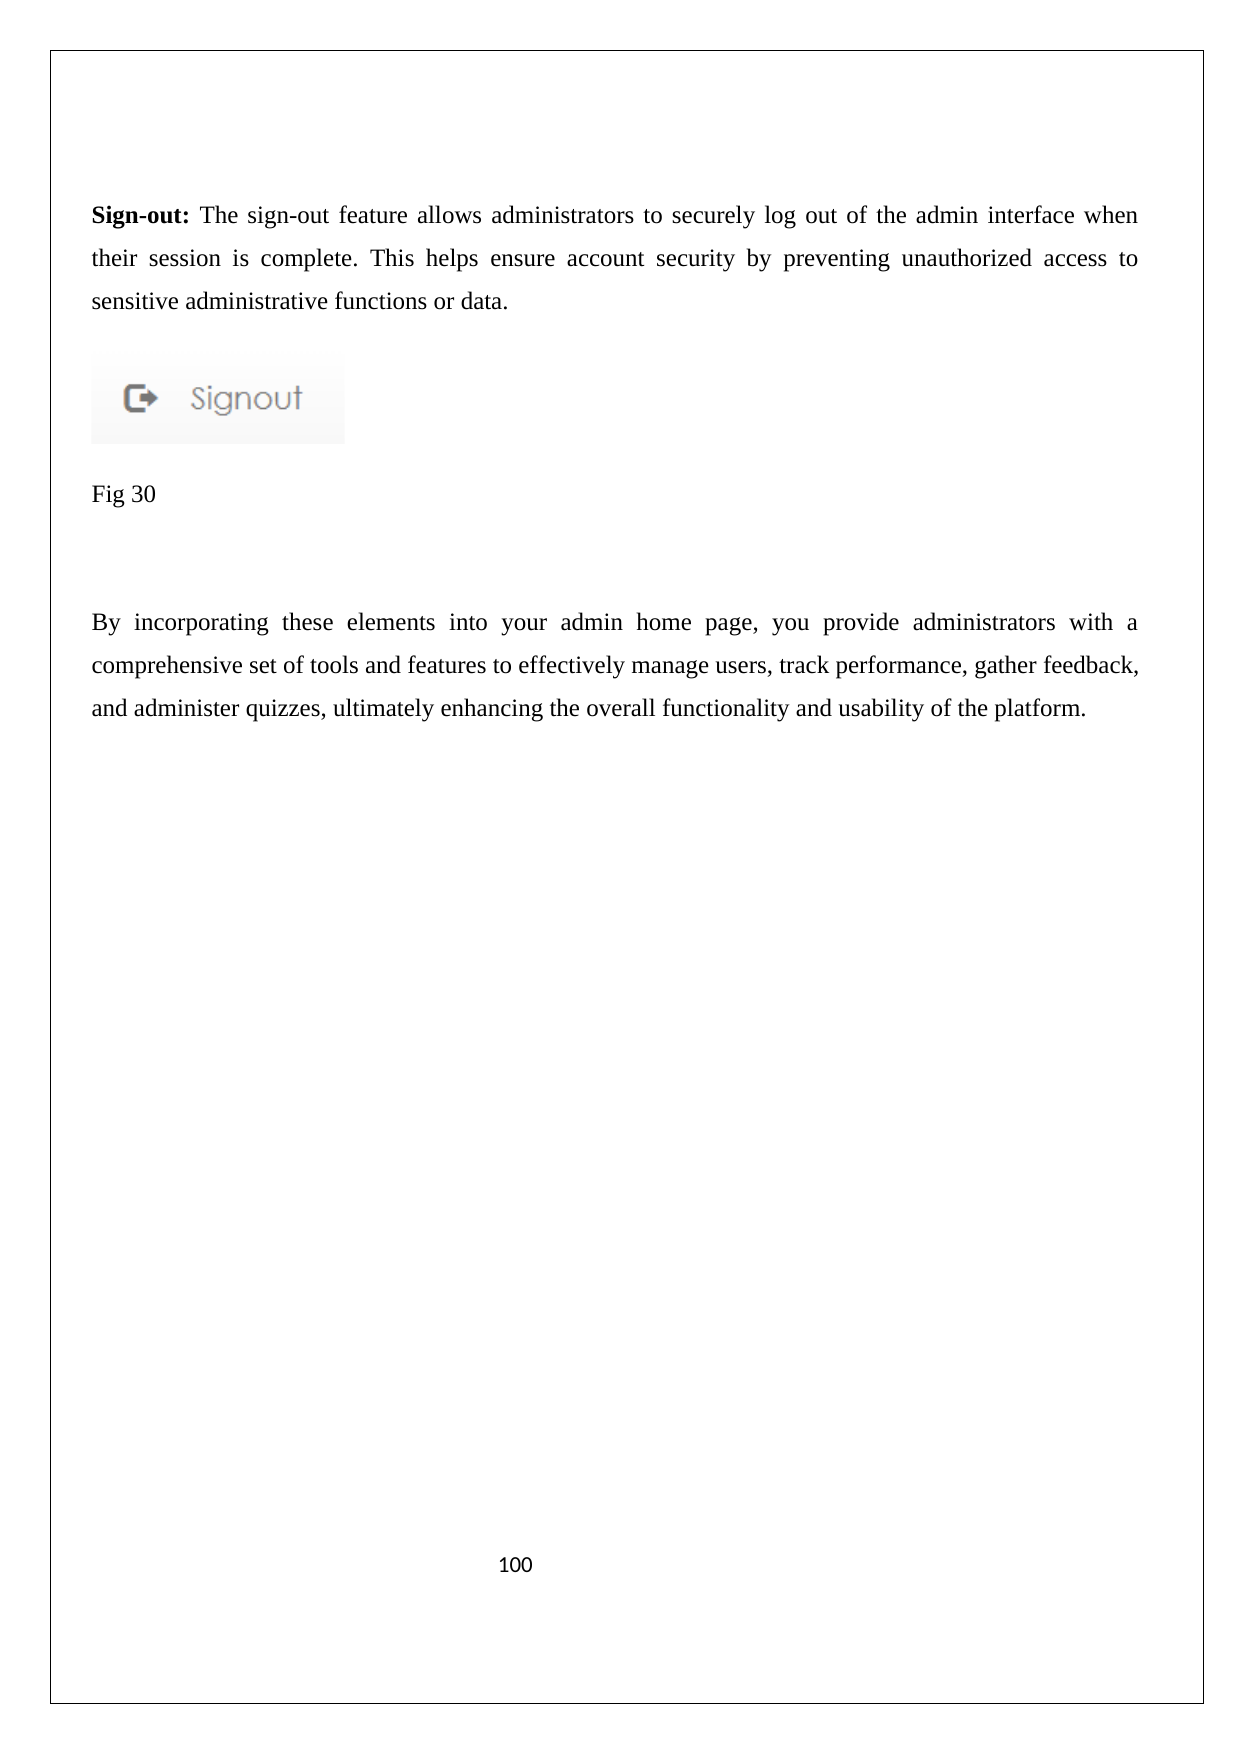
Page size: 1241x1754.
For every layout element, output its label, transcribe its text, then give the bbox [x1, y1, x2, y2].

picture [91, 350, 345, 444]
text Fig 30 [91, 479, 1139, 507]
text By incorporating these elements into your admin home page, you provide administrators with a comprehensive set of tools and features to effectively manage users, track performance, gather feedback, and administer quizzes, ultimately enhancing the overall functionality and usability of the platform. [91, 607, 1139, 722]
text Sign-out: The sign-out feature allows administrators to securely log out of the admin interface when their session is complete. This helps ensure account security by preventing unauthorized access to sensitive administrative functions or data. [91, 200, 1139, 315]
